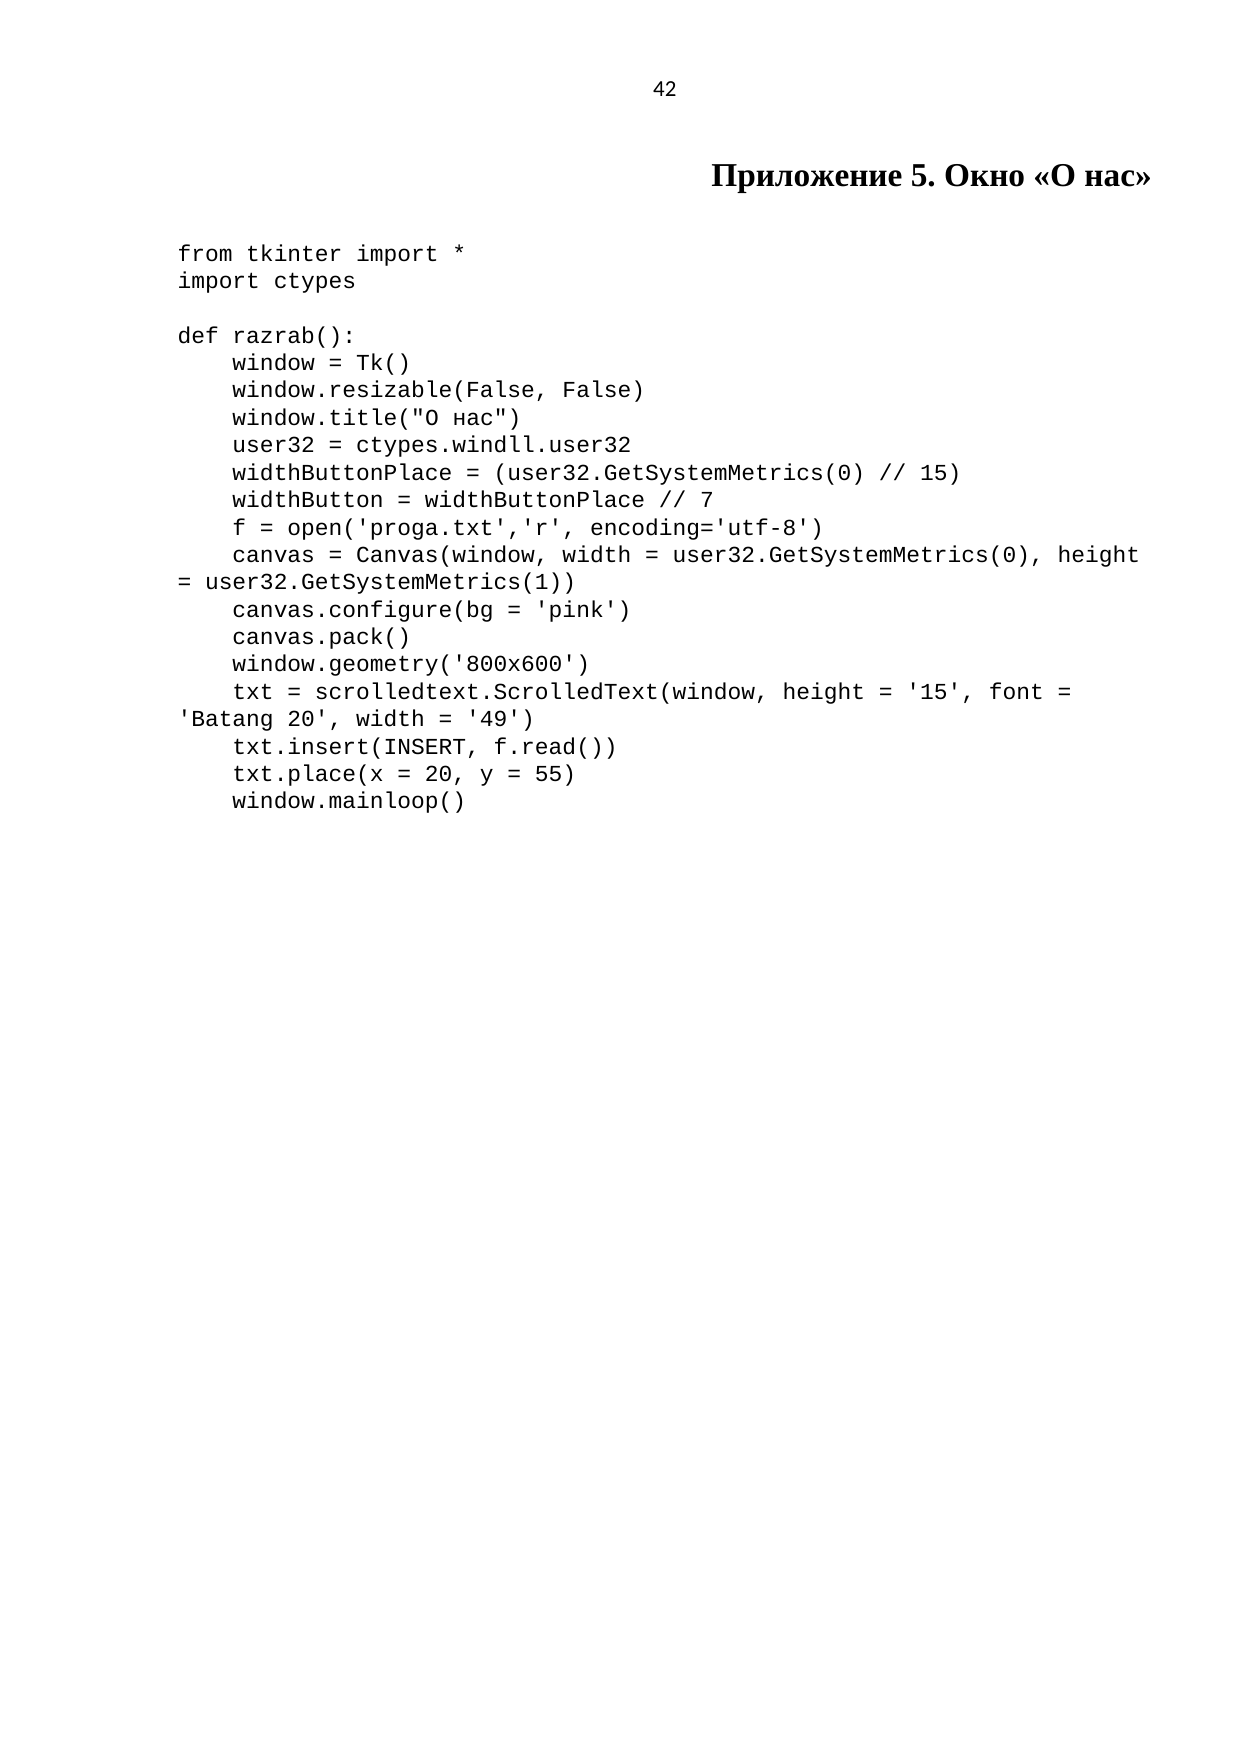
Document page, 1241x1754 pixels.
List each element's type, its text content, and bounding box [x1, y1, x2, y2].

text canvas = Canvas(window, width = user32.GetSystemMetrics(0), height = user32.GetSystemMetrics(1)) [177, 543, 1152, 597]
text window.geometry('800x600') [177, 653, 1152, 679]
text txt = scrolledtext.ScrolledText(window, height = '15', font = 'Batang 20', width = '49') [177, 680, 1152, 733]
text from tkinter import * [177, 242, 1152, 268]
text widthButton = widthButtonPlace // 7 [177, 488, 1152, 514]
text f = open('proga.txt','r', encoding='utf-8') [177, 516, 1152, 542]
text window.mainloop() [177, 790, 1152, 816]
text import ctypes [177, 269, 1152, 295]
text txt.place(x = 20, y = 55) [177, 762, 1152, 788]
text canvas.configure(bg = 'pink') [177, 598, 1152, 624]
text user32 = ctypes.windll.user32 [177, 434, 1152, 459]
text window.resizable(False, False) [177, 379, 1152, 405]
text widthButtonPlace = (user32.GetSystemMetrics(0) // 15) [177, 461, 1152, 487]
text window.title("О нас") [177, 406, 1152, 432]
text def razrab(): [177, 324, 1152, 350]
text txt.insert(INSERT, f.read()) [177, 735, 1152, 761]
subtitle Приложение 5. Окно «О нас» [177, 155, 1152, 193]
text canvas.pack() [177, 625, 1152, 651]
text window = Tk() [177, 351, 1152, 377]
